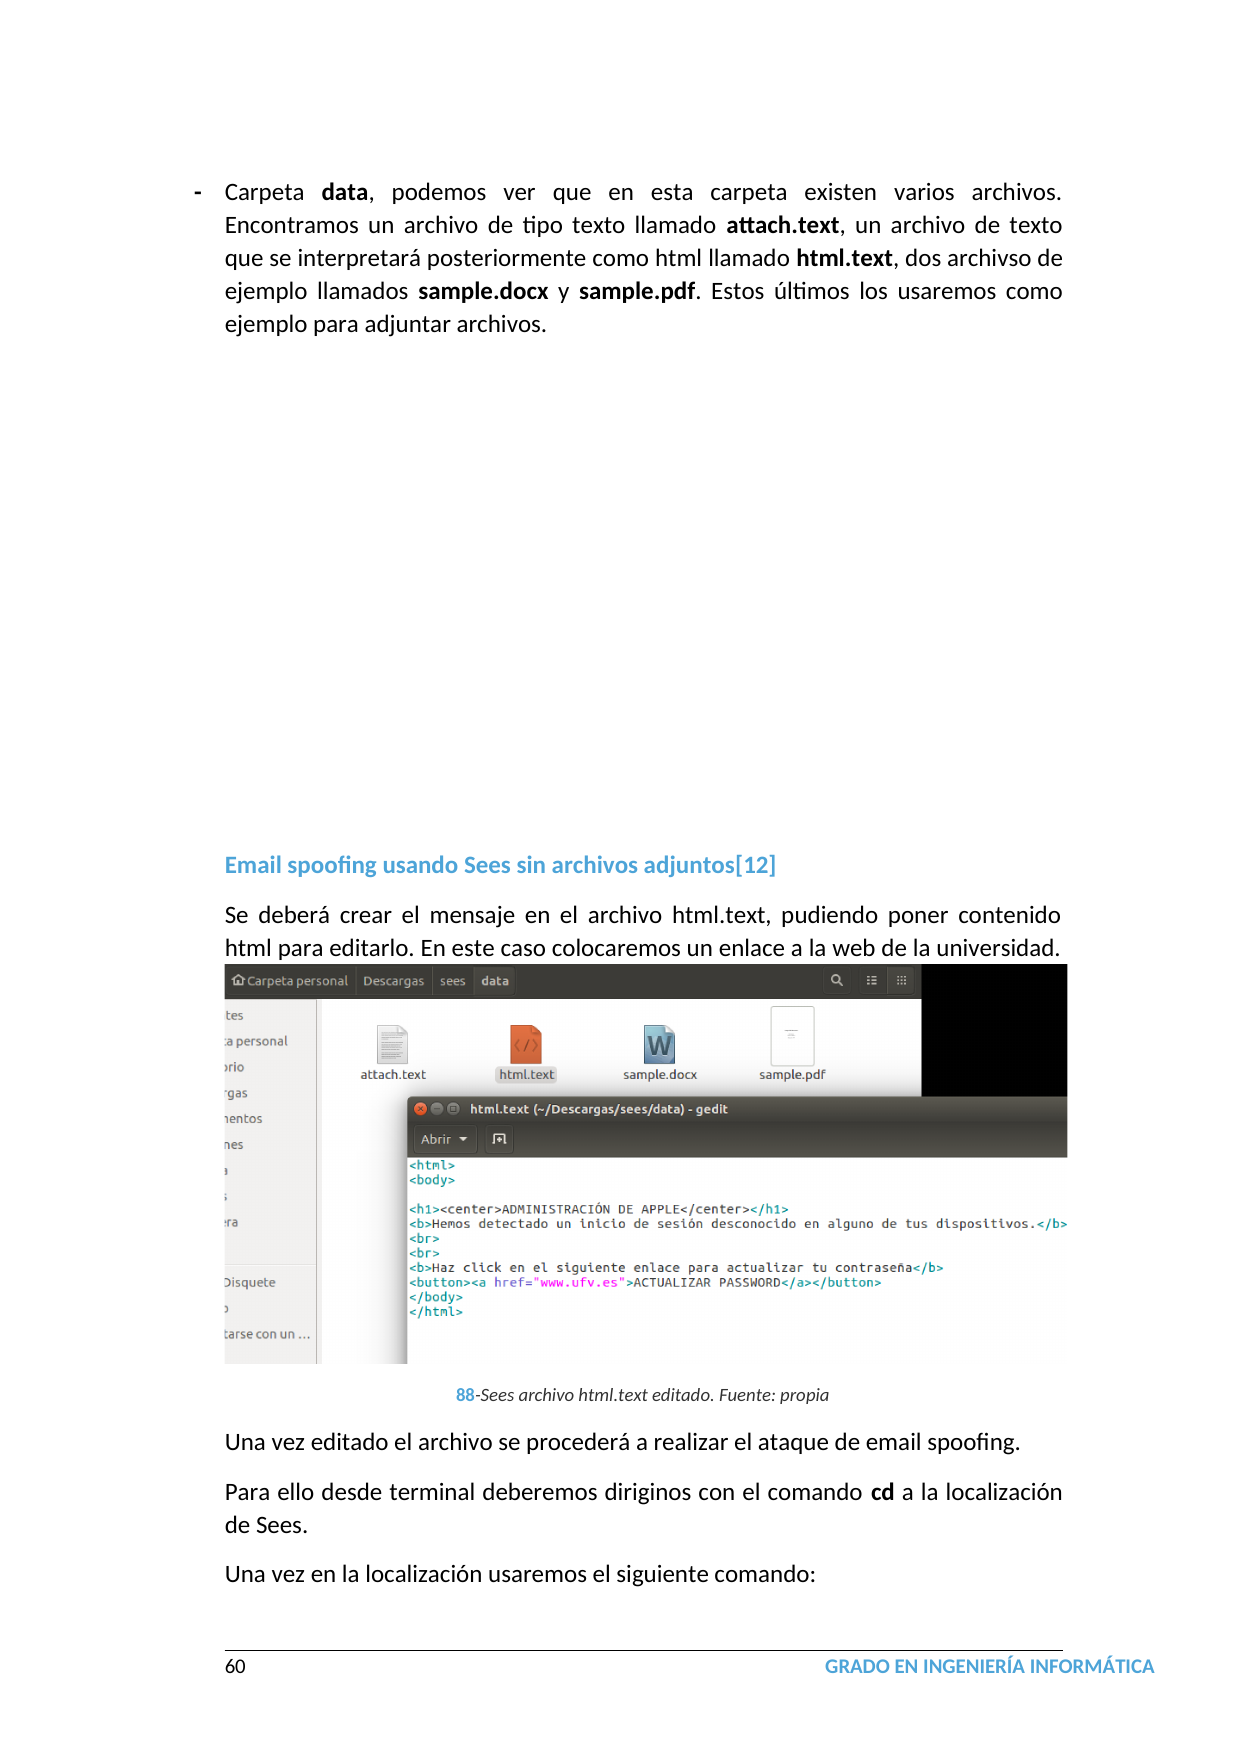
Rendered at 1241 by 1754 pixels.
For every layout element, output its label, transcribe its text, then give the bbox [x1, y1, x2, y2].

list Carpeta data, podemos ver que en esta carpeta existen varios archivos. Encontramos un archivo de tipo texto llamado attach.text, un archivo de texto que se interpretará posteriormente como html llamado html.text, dos archivso de ejemplo llamados sample.docx y sample.pdf. Estos últimos los usaremos como ejemplo para adjuntar archivos. [194, 176, 1063, 338]
text 88-Sees archivo html.text editado. Fuente: propia [224, 1383, 1063, 1406]
picture [224, 964, 1068, 1364]
text Para ello desde terminal deberemos diriginos con el comando cd a la localización de Sees. [224, 1476, 1063, 1539]
text Una vez editado el archivo se procederá a realizar el ataque de email spoofing. [224, 1427, 1063, 1457]
text Email spoofing usando Sees sin archivos adjuntos[12] [224, 849, 1063, 880]
text Una vez en la localización usaremos el siguiente comando: [224, 1559, 1063, 1589]
text Se deberá crear el mensaje en el archivo html.text, pudiendo poner contenido html para editarlo. En este caso colocaremos un enlace a la web de la universidad. [224, 899, 1063, 964]
